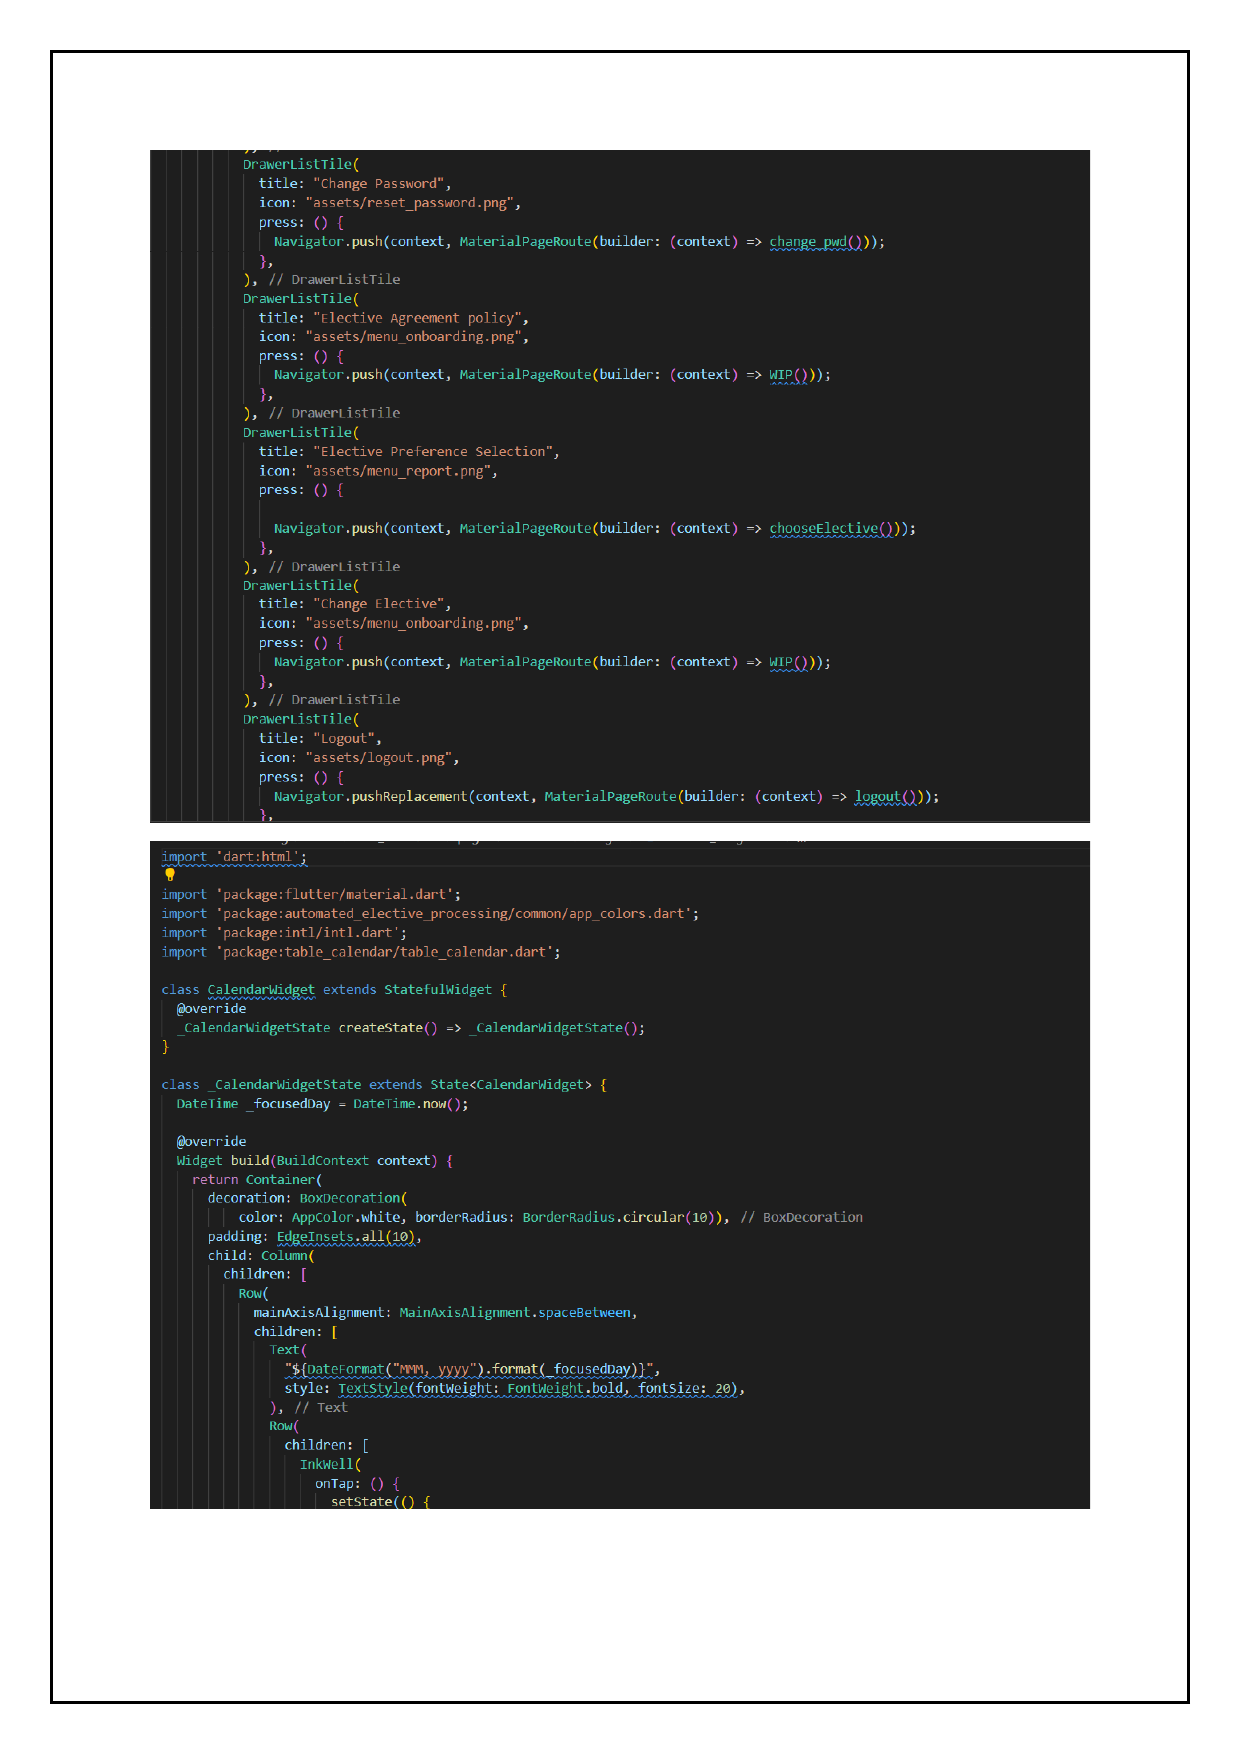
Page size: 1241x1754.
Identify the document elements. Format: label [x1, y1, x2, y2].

picture [150, 841, 1091, 1509]
picture [150, 150, 1091, 823]
